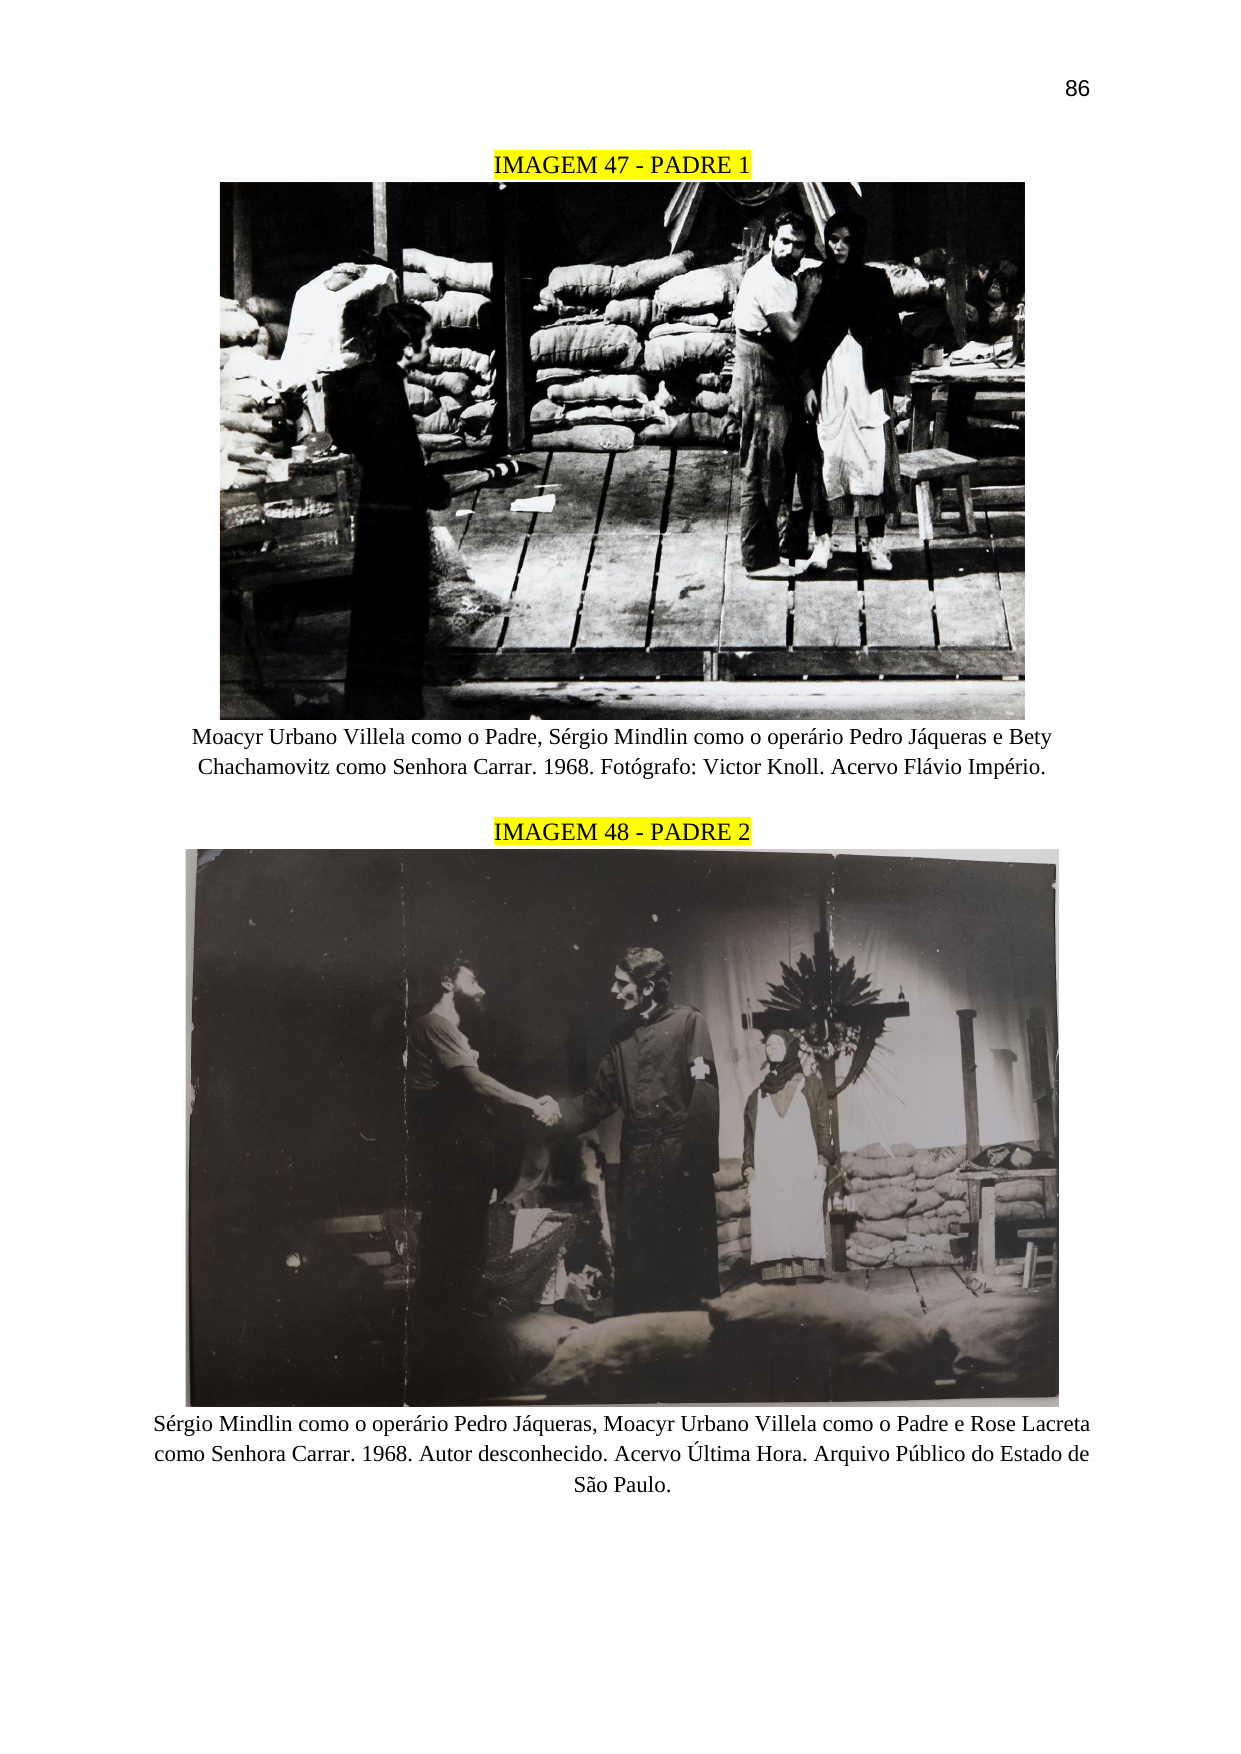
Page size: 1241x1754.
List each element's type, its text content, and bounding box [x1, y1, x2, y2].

text Sérgio Mindlin como o operário Pedro Jáqueras, Moacyr Urbano Villela como o Padre e Rose Lacreta como Senhora Carrar. 1968. Autor desconhecido. Acervo Última Hora. Arquivo Público do Estado de São Paulo. [150, 1410, 1094, 1497]
picture [185, 849, 1059, 1407]
text Moacyr Urbano Villela como o Padre, Sérgio Mindlin como o operário Pedro Jáqueras e Bety Chachamovitz como Senhora Carrar. 1968. Fotógrafo: Victor Knoll. Acervo Flávio Império. [150, 723, 1094, 780]
picture [219, 182, 1025, 720]
